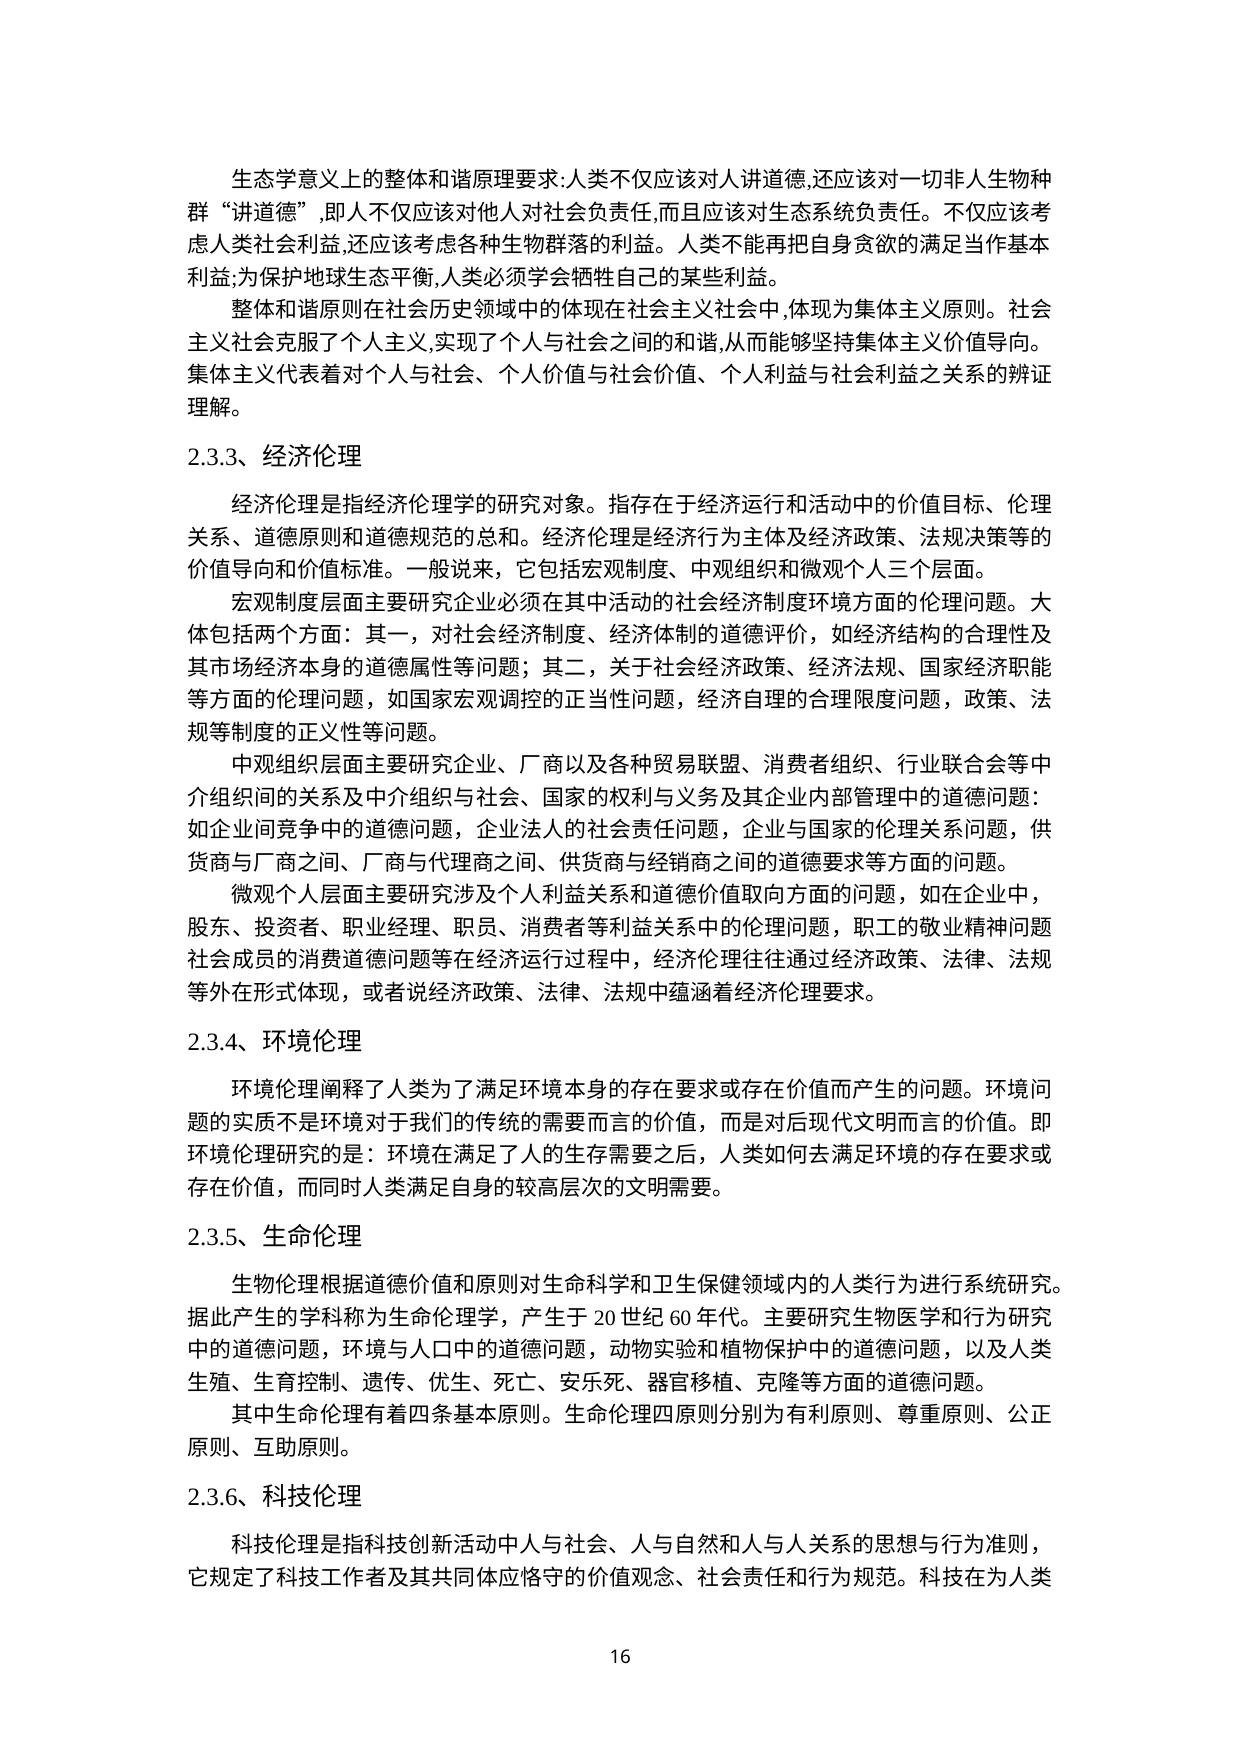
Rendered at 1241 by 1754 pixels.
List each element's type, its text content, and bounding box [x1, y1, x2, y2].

text 整体和谐原则在社会历史领域中的体现在社会主义社会中,体现为集体主义原则。社会主义社会克服了个人主义,实现了个人与社会之间的和谐,从而能够坚持集体主义价值导向。集体主义代表着对个人与社会、个人价值与社会价值、个人利益与社会利益之关系的辨证理解。 [187, 292, 1053, 422]
text 中观组织层面主要研究企业、厂商以及各种贸易联盟、消费者组织、行业联合会等中介组织间的关系及中介组织与社会、国家的权利与义务及其企业内部管理中的道德问题：如企业间竞争中的道德问题，企业法人的社会责任问题，企业与国家的伦理关系问题，供货商与厂商之间、厂商与代理商之间、供货商与经销商之间的道德要求等方面的问题。 [187, 747, 1053, 877]
text 2.3.5、生命伦理 [187, 1202, 1053, 1267]
text 生态学意义上的整体和谐原理要求:人类不仅应该对人讲道德,还应该对一切非人生物种群“讲道德”,即人不仅应该对他人对社会负责任,而且应该对生态系统负责任。不仅应该考虑人类社会利益,还应该考虑各种生物群落的利益。人类不能再把自身贪欲的满足当作基本利益;为保护地球生态平衡,人类必须学会牺牲自己的某些利益。 [187, 162, 1053, 292]
text 2.3.3、经济伦理 [187, 422, 1053, 487]
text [187, 1527, 1053, 1592]
text 宏观制度层面主要研究企业必须在其中活动的社会经济制度环境方面的伦理问题。大体包括两个方面：其一，对社会经济制度、经济体制的道德评价，如经济结构的合理性及其市场经济本身的道德属性等问题；其二，关于社会经济政策、经济法规、国家经济职能等方面的伦理问题，如国家宏观调控的正当性问题，经济自理的合理限度问题，政策、法规等制度的正义性等问题。 [187, 584, 1053, 747]
text 2.3.6、科技伦理 [187, 1462, 1053, 1527]
text 其中生命伦理有着四条基本原则。生命伦理四原则分别为有利原则、尊重原则、公正原则、互助原则。 [187, 1397, 1053, 1462]
text 生物伦理根据道德价值和原则对生命科学和卫生保健领域内的人类行为进行系统研究。据此产生的学科称为生命伦理学，产生于20世纪60年代。主要研究生物医学和行为研究中的道德问题，环境与人口中的道德问题，动物实验和植物保护中的道德问题，以及人类生殖、生育控制、遗传、优生、死亡、安乐死、器官移植、克隆等方面的道德问题。 [187, 1267, 1053, 1397]
text 2.3.4、环境伦理 [187, 1007, 1053, 1072]
text 环境伦理阐释了人类为了满足环境本身的存在要求或存在价值而产生的问题。环境问题的实质不是环境对于我们的传统的需要而言的价值，而是对后现代文明而言的价值。即环境伦理研究的是：环境在满足了人的生存需要之后，人类如何去满足环境的存在要求或存在价值，而同时人类满足自身的较高层次的文明需要。 [187, 1072, 1053, 1202]
text 微观个人层面主要研究涉及个人利益关系和道德价值取向方面的问题，如在企业中，股东、投资者、职业经理、职员、消费者等利益关系中的伦理问题，职工的敬业精神问题，社会成员的消费道德问题等在经济运行过程中，经济伦理往往通过经济政策、法律、法规等外在形式体现，或者说经济政策、法律、法规中蕴涵着经济伦理要求。 [187, 877, 1053, 1007]
text 经济伦理是指经济伦理学的研究对象。指存在于经济运行和活动中的价值目标、伦理关系、道德原则和道德规范的总和。经济伦理是经济行为主体及经济政策、法规决策等的价值导向和价值标准。一般说来，它包括宏观制度、中观组织和微观个人三个层面。 [187, 487, 1053, 584]
